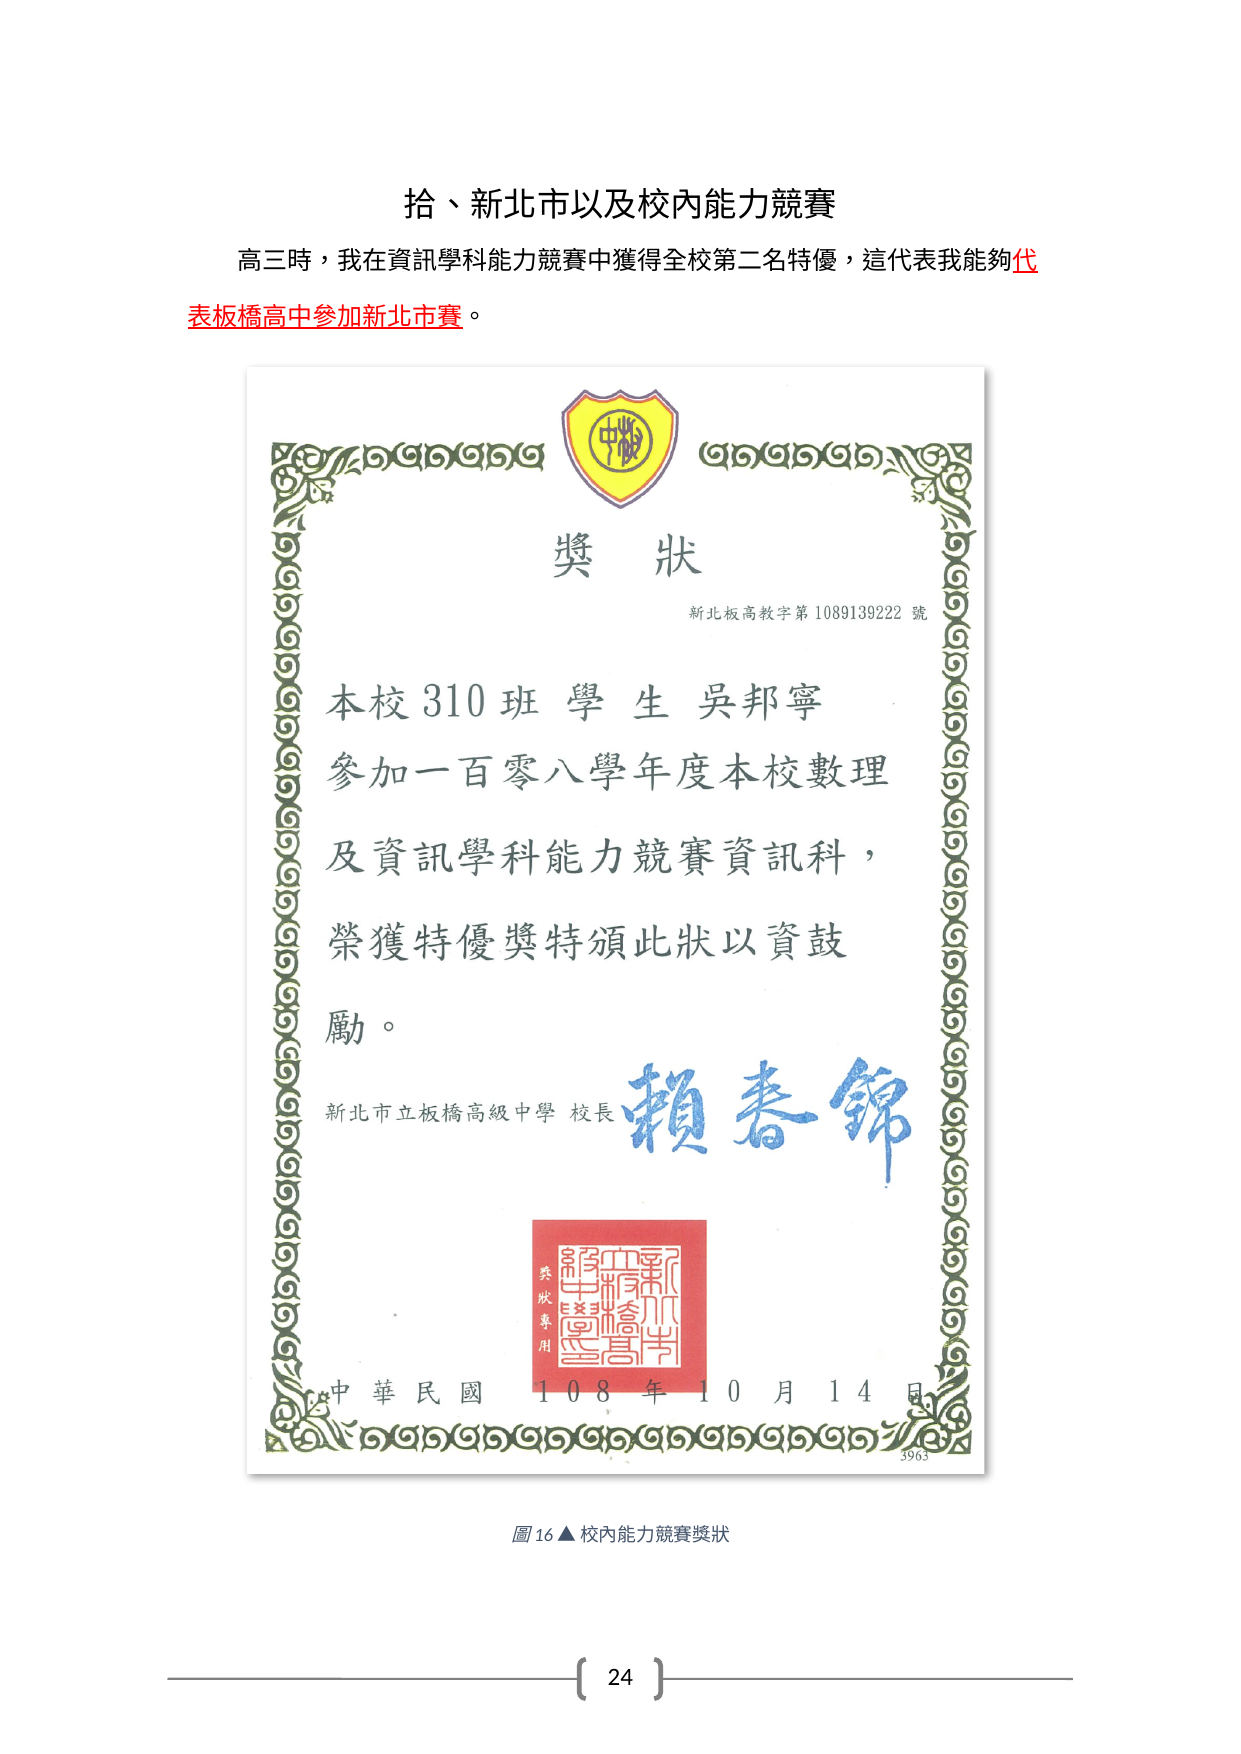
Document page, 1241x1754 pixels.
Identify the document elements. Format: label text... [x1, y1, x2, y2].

subtitle 拾、新北市以及校內能力競賽 [187, 164, 1053, 239]
picture [246, 367, 985, 1474]
text 高三時，我在資訊學科能力競賽中獲得全校第二名特優，這代表我能夠代表板橋高中參加新北市賽。 [187, 239, 1053, 333]
